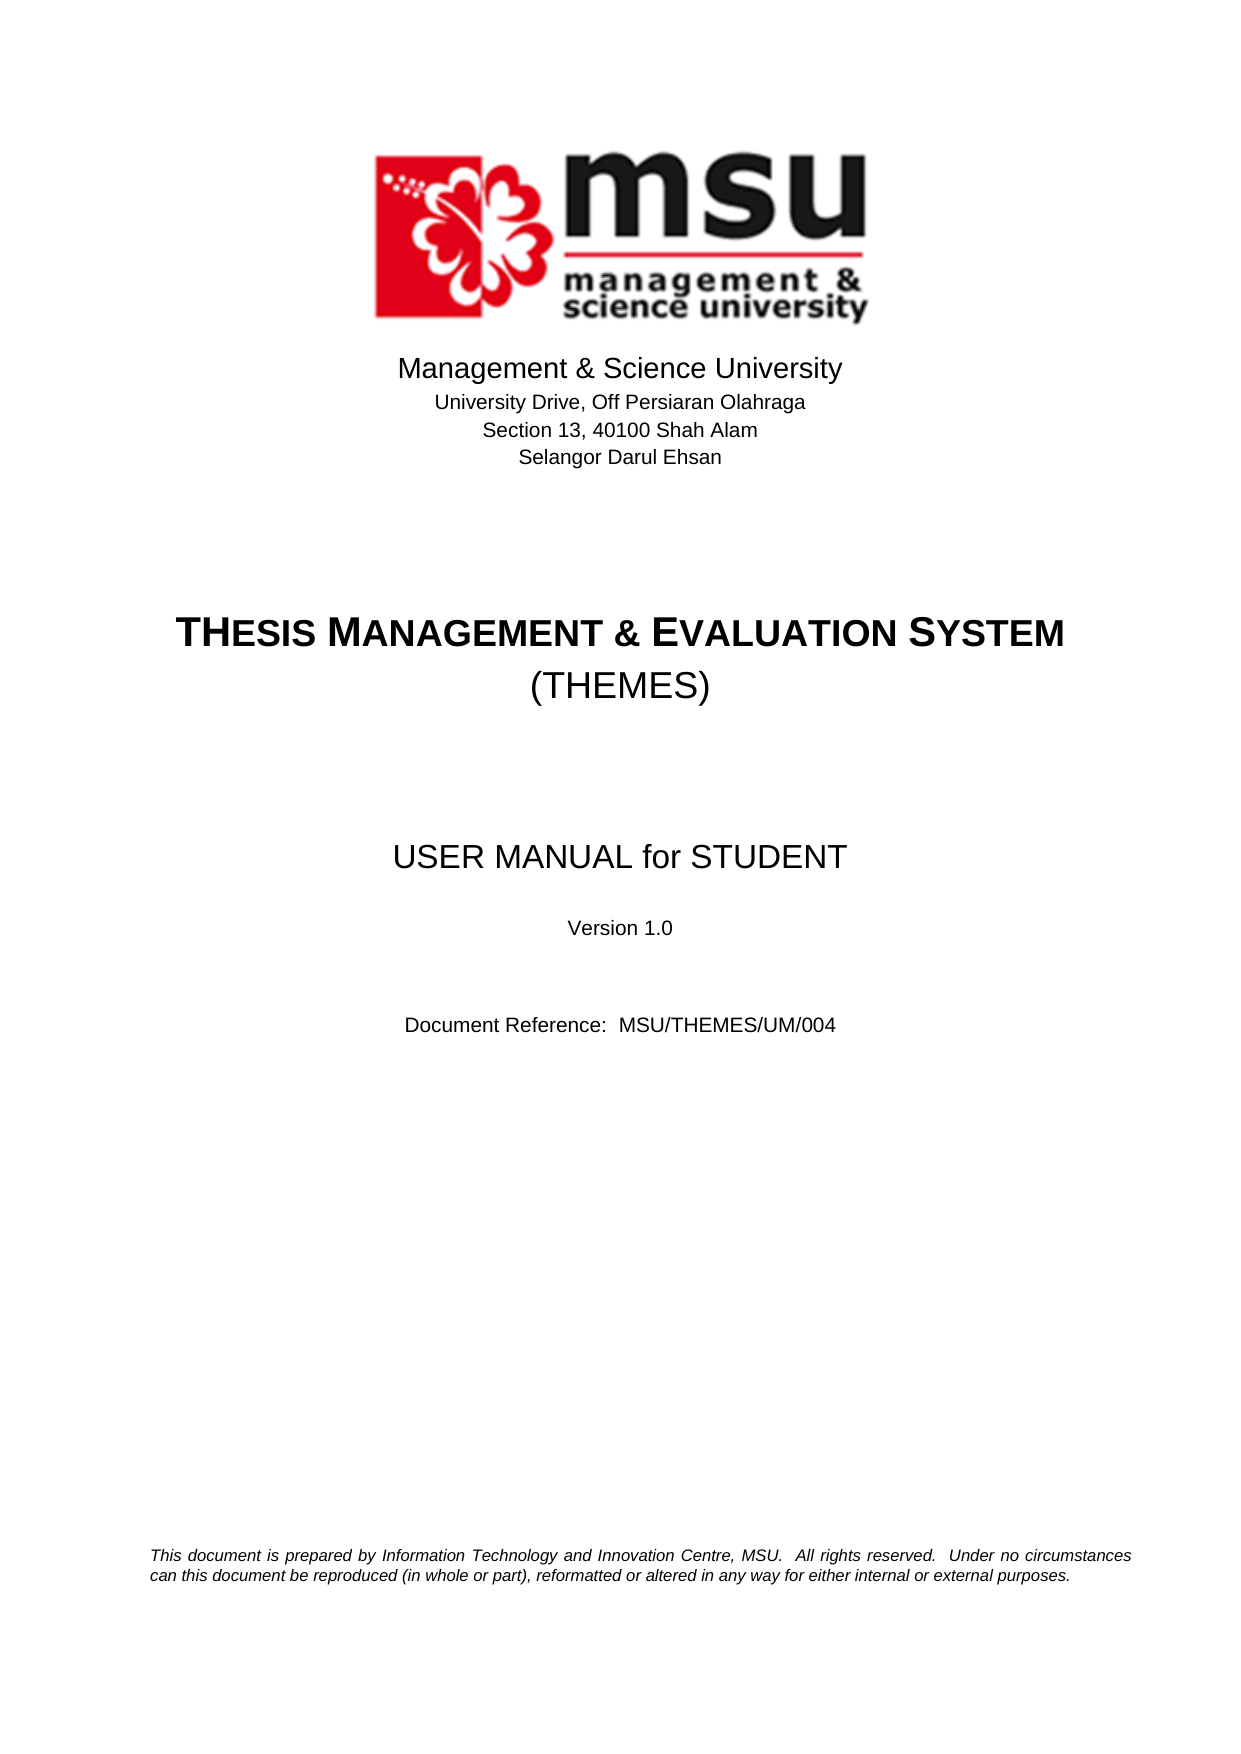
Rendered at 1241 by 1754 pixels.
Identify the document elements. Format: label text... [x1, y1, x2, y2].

text THESIS MANAGEMENT & EVALUATION SYSTEM [150, 607, 1090, 655]
text USER MANUAL for STUDENT [150, 837, 1090, 875]
text Document Reference: MSU/THEMES/UM/004 [150, 1013, 1090, 1037]
text University Drive, Off Persiaran Olahraga [150, 390, 1090, 414]
text Selangor Darul Ehsan [150, 445, 1090, 469]
text Version 1.0 [150, 916, 1090, 940]
picture [368, 150, 873, 327]
text Section 13, 40100 Shah Alam [150, 417, 1090, 441]
text (THEMES) [150, 663, 1090, 706]
text Management & Science University [150, 351, 1090, 385]
